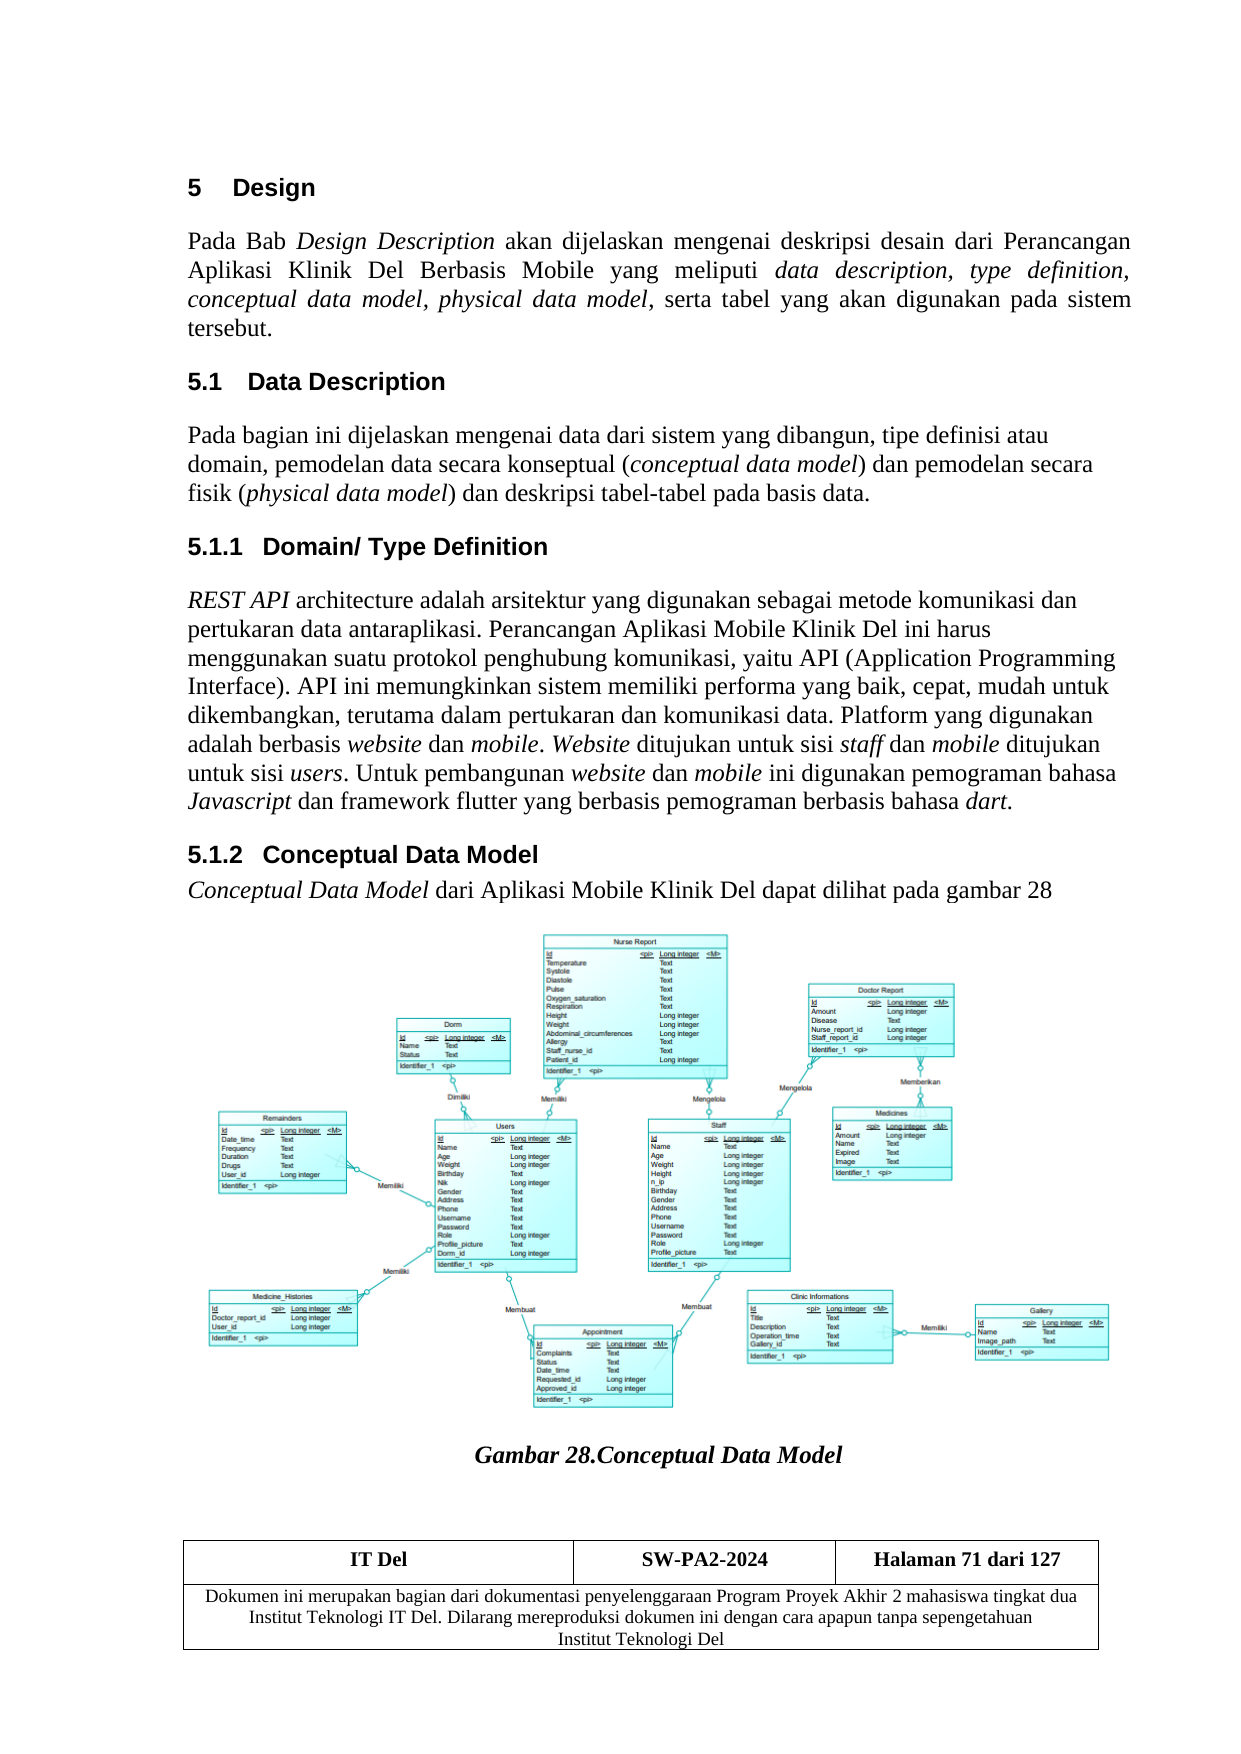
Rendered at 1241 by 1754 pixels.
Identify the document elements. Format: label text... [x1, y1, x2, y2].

text Pada Bab Design Description akan dijelaskan mengenai deskripsi desain dari Perancangan Aplikasi Klinik Del Berbasis Mobile yang meliputi data description, type definition, conceptual data model, physical data model, serta tabel yang akan digunakan pada sistem tersebut. [187, 226, 1132, 341]
picture [187, 903, 1133, 1412]
text Conceptual Data Model dari Aplikasi Mobile Klinik Del dapat dilihat pada gambar 28 [187, 875, 1132, 903]
text Pada bagian ini dijelaskan mengenai data dari sistem yang dibangun, tipe definisi atau domain, pemodelan data secara konseptual (conceptual data model) dan pemodelan secara fisik (physical data model) dan deskripsi tabel-tabel pada basis data. [187, 420, 1132, 506]
subtitle Domain/ Type Definition [187, 531, 1132, 560]
subtitle Conceptual Data Model [187, 840, 1132, 869]
text REST API architecture adalah arsitektur yang digunakan sebagai metode komunikasi dan pertukaran data antaraplikasi. Perancangan Aplikasi Mobile Klinik Del ini harus menggunakan suatu protokol penghubung komunikasi, yaitu API (Application Programming Interface). API ini memungkinkan sistem memiliki performa yang baik, cepat, mudah untuk dikembangkan, terutama dalam pertukaran dan komunikasi data. Platform yang digunakan adalah berbasis website dan mobile. Website ditujukan untuk sisi staff dan mobile ditujukan untuk sisi users. Untuk pembangunan website dan mobile ini digunakan pemograman bahasa Javascript dan framework flutter yang berbasis pemograman berbasis bahasa dart. [187, 585, 1132, 815]
text Gambar 28.Conceptual Data Model [187, 1440, 1132, 1469]
subtitle Design [187, 173, 1132, 201]
subtitle Data Description [187, 366, 1132, 395]
